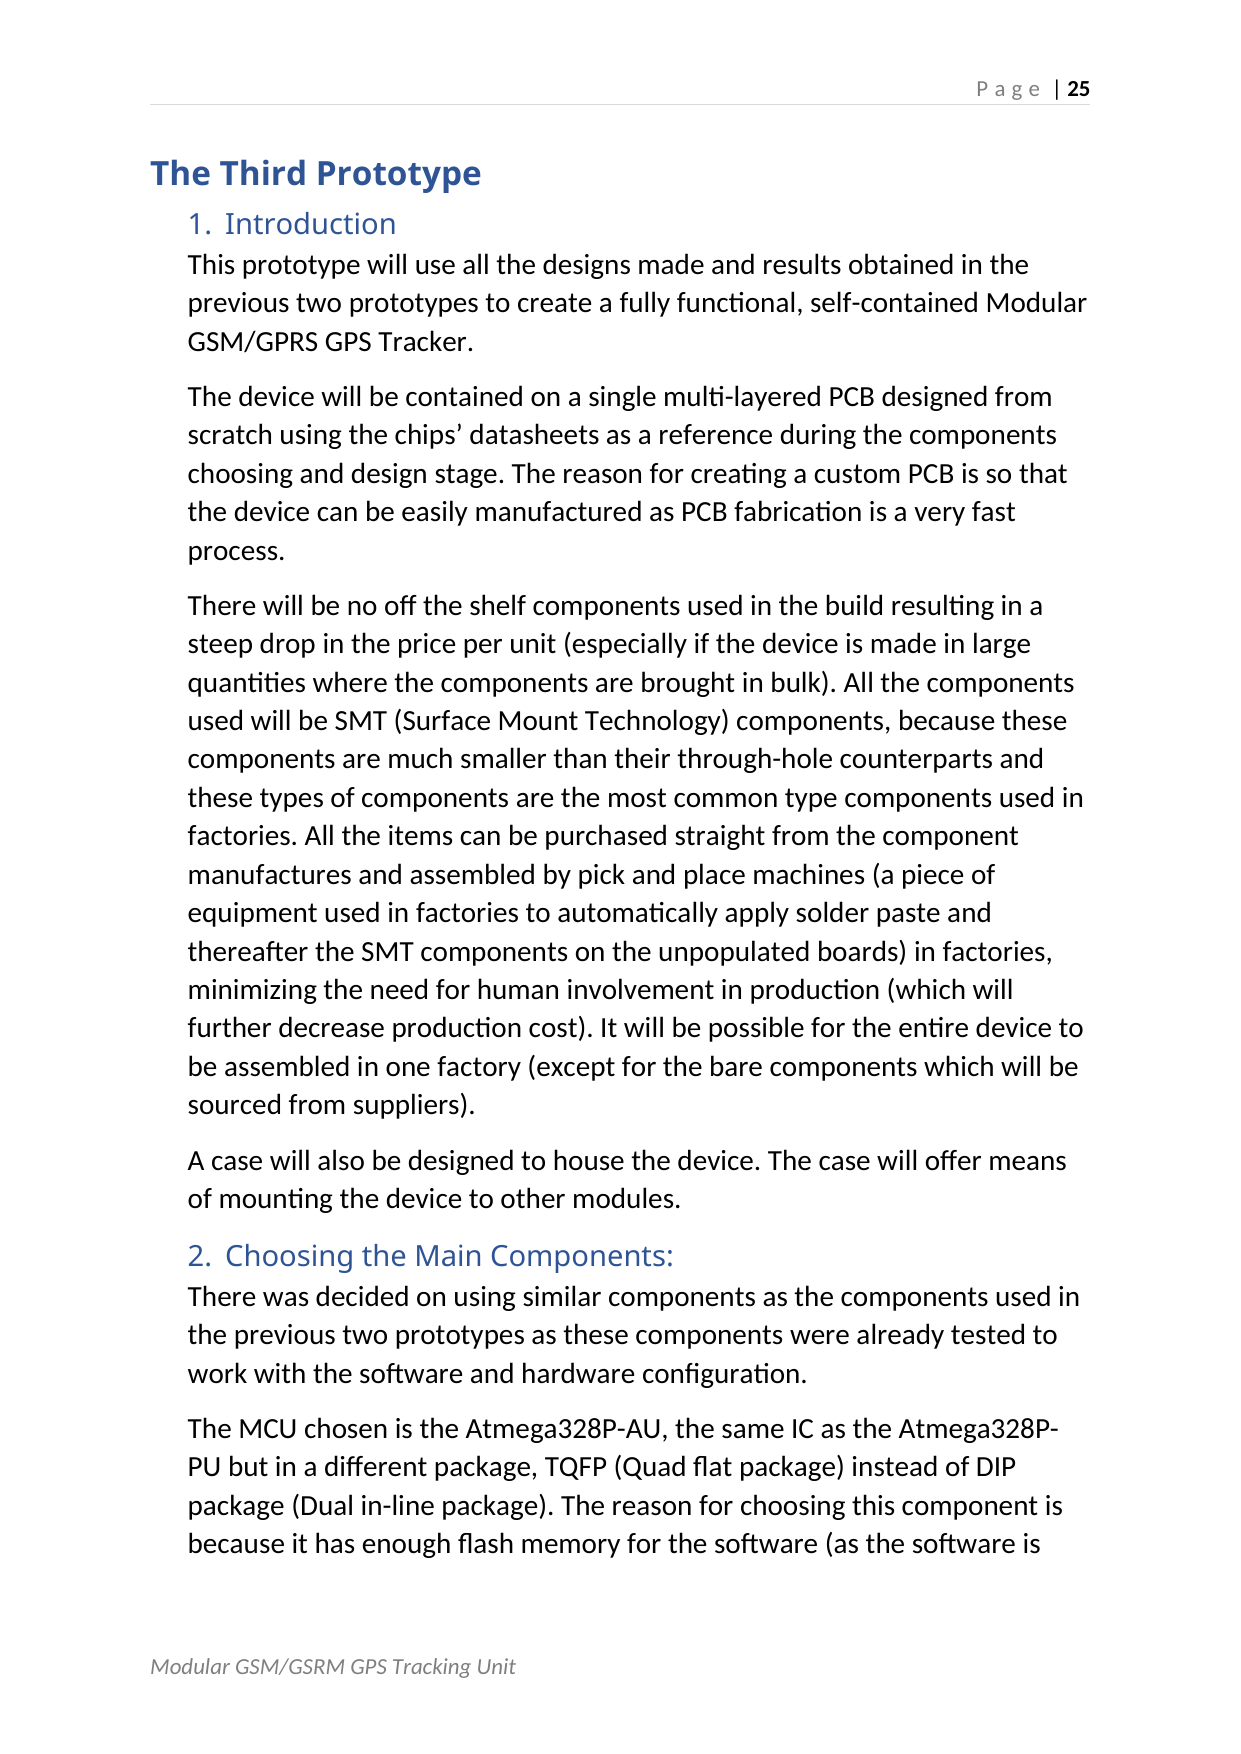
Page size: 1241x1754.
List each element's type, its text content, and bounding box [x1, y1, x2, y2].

subtitle The Third Prototype [150, 150, 1090, 195]
text The device will be contained on a single multi-layered PCB designed from scratch using the chips’ datasheets as a reference during the components choosing and design stage. The reason for creating a custom PCB is so that the device can be easily manufactured as PCB fabrication is a very fast process. [187, 378, 1090, 567]
text There was decided on using similar components as the components used in the previous two prototypes as these components were already tested to work with the software and hardware configuration. [187, 1278, 1090, 1390]
subtitle Introduction [187, 203, 1090, 243]
text A case will also be designed to house the device. The case will offer means of mounting the device to other modules. [187, 1142, 1090, 1216]
text This prototype will use all the designs made and results obtained in the previous two prototypes to create a fully functional, self-contained Modular GSM/GPRS GPS Tracker. [187, 246, 1090, 358]
subtitle Choosing the Main Components: [187, 1235, 1090, 1275]
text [187, 1410, 1090, 1561]
text There will be no off the shelf components used in the build resulting in a steep drop in the price per unit (especially if the device is made in large quantities where the components are brought in bulk). All the components used will be SMT (Surface Mount Technology) components, because these components are much smaller than their through-hole counterparts and these types of components are the most common type components used in factories. All the items can be purchased straight from the component manufactures and assembled by pick and place machines (a piece of equipment used in factories to automatically apply solder paste and thereafter the SMT components on the unpopulated boards) in factories, minimizing the need for human involvement in production (which will further decrease production cost). It will be possible for the entire device to be assembled in one factory (except for the bare components which will be sourced from suppliers). [187, 587, 1090, 1122]
